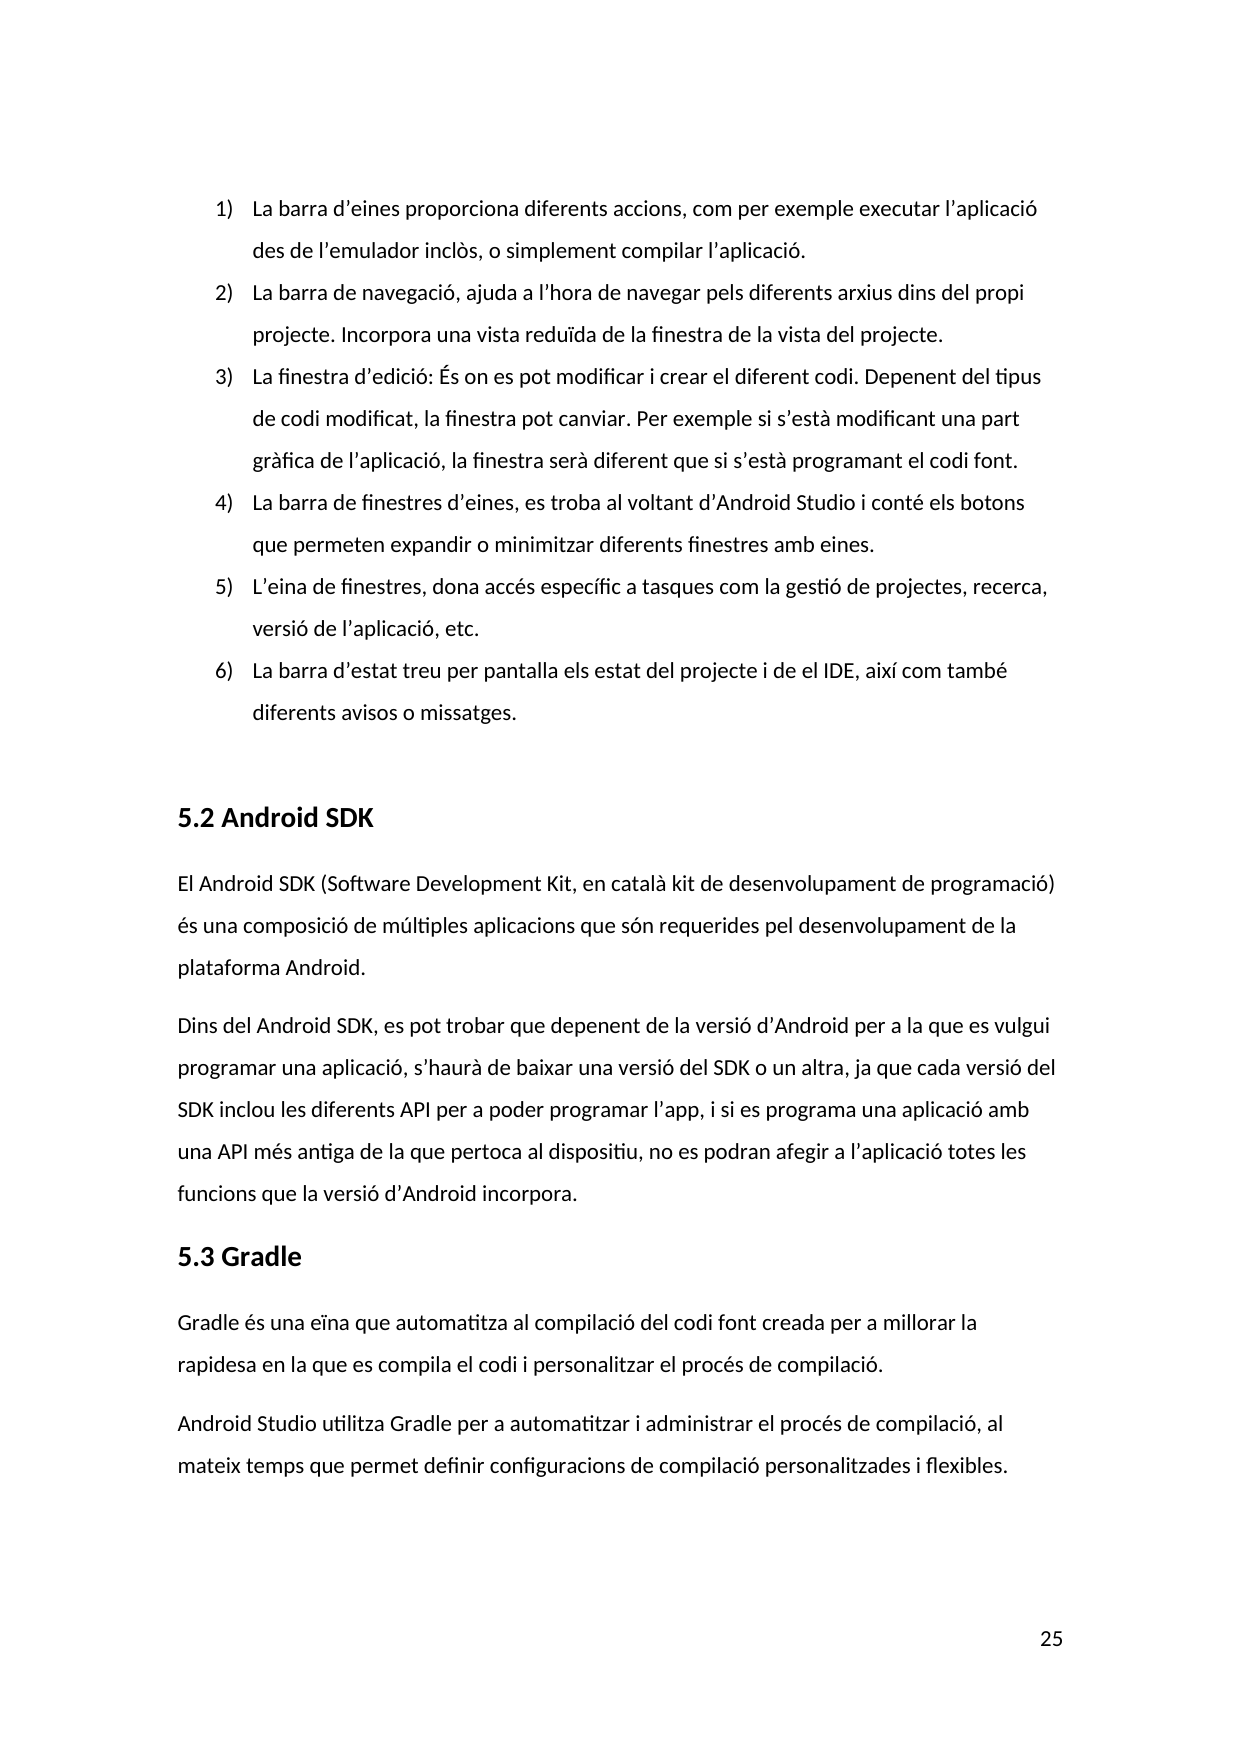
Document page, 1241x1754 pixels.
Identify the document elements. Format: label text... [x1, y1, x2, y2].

text El Android SDK (Software Development Kit, en català kit de desenvolupament de programació) és una composició de múltiples aplicacions que són requerides pel desenvolupament de la plataforma Android. [177, 869, 1063, 981]
text Dins del Android SDK, es pot trobar que depenent de la versió d’Android per a la que es vulgui programar una aplicació, s’haurà de baixar una versió del SDK o un altra, ja que cada versió del SDK inclou les diferents API per a poder programar l’app, i si es programa una aplicació amb una API més antiga de la que pertoca al dispositiu, no es podran afegir a l’aplicació totes les funcions que la versió d’Android incorpora. [177, 1012, 1063, 1207]
text 5.2 Android SDK [177, 799, 1063, 834]
list La barra d’estat treu per pantalla els estat del projecte i de el IDE, així com també diferents avisos o missatges. [215, 656, 1063, 726]
text Android Studio utilitza Gradle per a automatitzar i administrar el procés de compilació, al mateix temps que permet definir configuracions de compilació personalitzades i flexibles. [177, 1409, 1063, 1479]
list La barra de navegació, ajuda a l’hora de navegar pels diferents arxius dins del propi projecte. Incorpora una vista reduïda de la finestra de la vista del projecte. [215, 278, 1063, 348]
text Gradle és una eïna que automatitza al compilació del codi font creada per a millorar la rapidesa en la que es compila el codi i personalitzar el procés de compilació. [177, 1308, 1063, 1378]
list La barra de finestres d’eines, es troba al voltant d’Android Studio i conté els botons que permeten expandir o minimitzar diferents finestres amb eines. [215, 488, 1063, 558]
list L’eina de finestres, dona accés específic a tasques com la gestió de projectes, recerca, versió de l’aplicació, etc. [215, 572, 1063, 642]
list La barra d’eines proporciona diferents accions, com per exemple executar l’aplicació des de l’emulador inclòs, o simplement compilar l’aplicació. [215, 194, 1063, 264]
text 5.3 Gradle [177, 1238, 1063, 1274]
list La finestra d’edició: És on es pot modificar i crear el diferent codi. Depenent del tipus de codi modificat, la finestra pot canviar. Per exemple si s’està modificant una part gràfica de l’aplicació, la finestra serà diferent que si s’està programant el codi font. [215, 362, 1063, 474]
